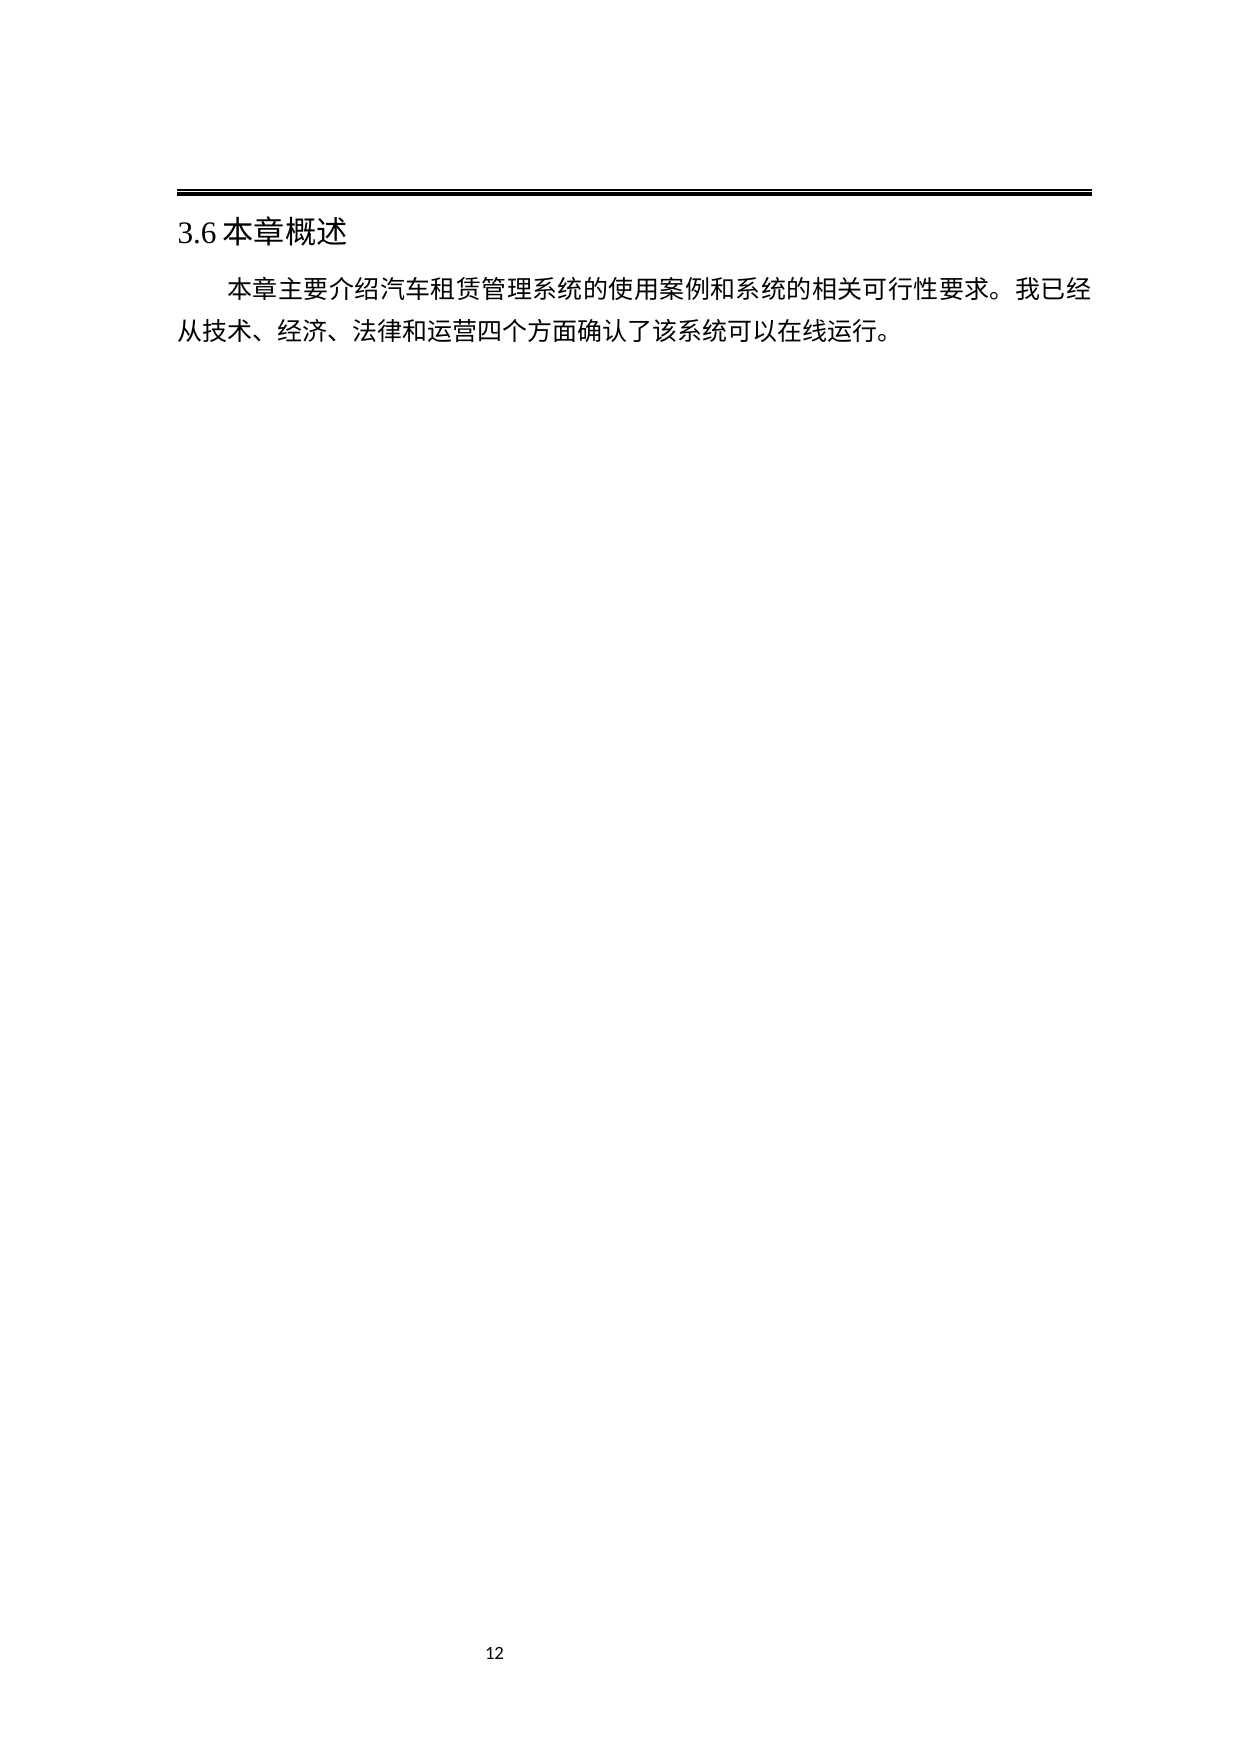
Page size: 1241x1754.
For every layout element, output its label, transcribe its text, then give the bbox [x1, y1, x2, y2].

text 本章主要介绍汽车租赁管理系统的使用案例和系统的相关可行性要求。我已经从技术、经济、法律和运营四个方面确认了该系统可以在线运行。 [177, 264, 1092, 348]
subtitle 3.6本章概述 [177, 207, 1092, 252]
